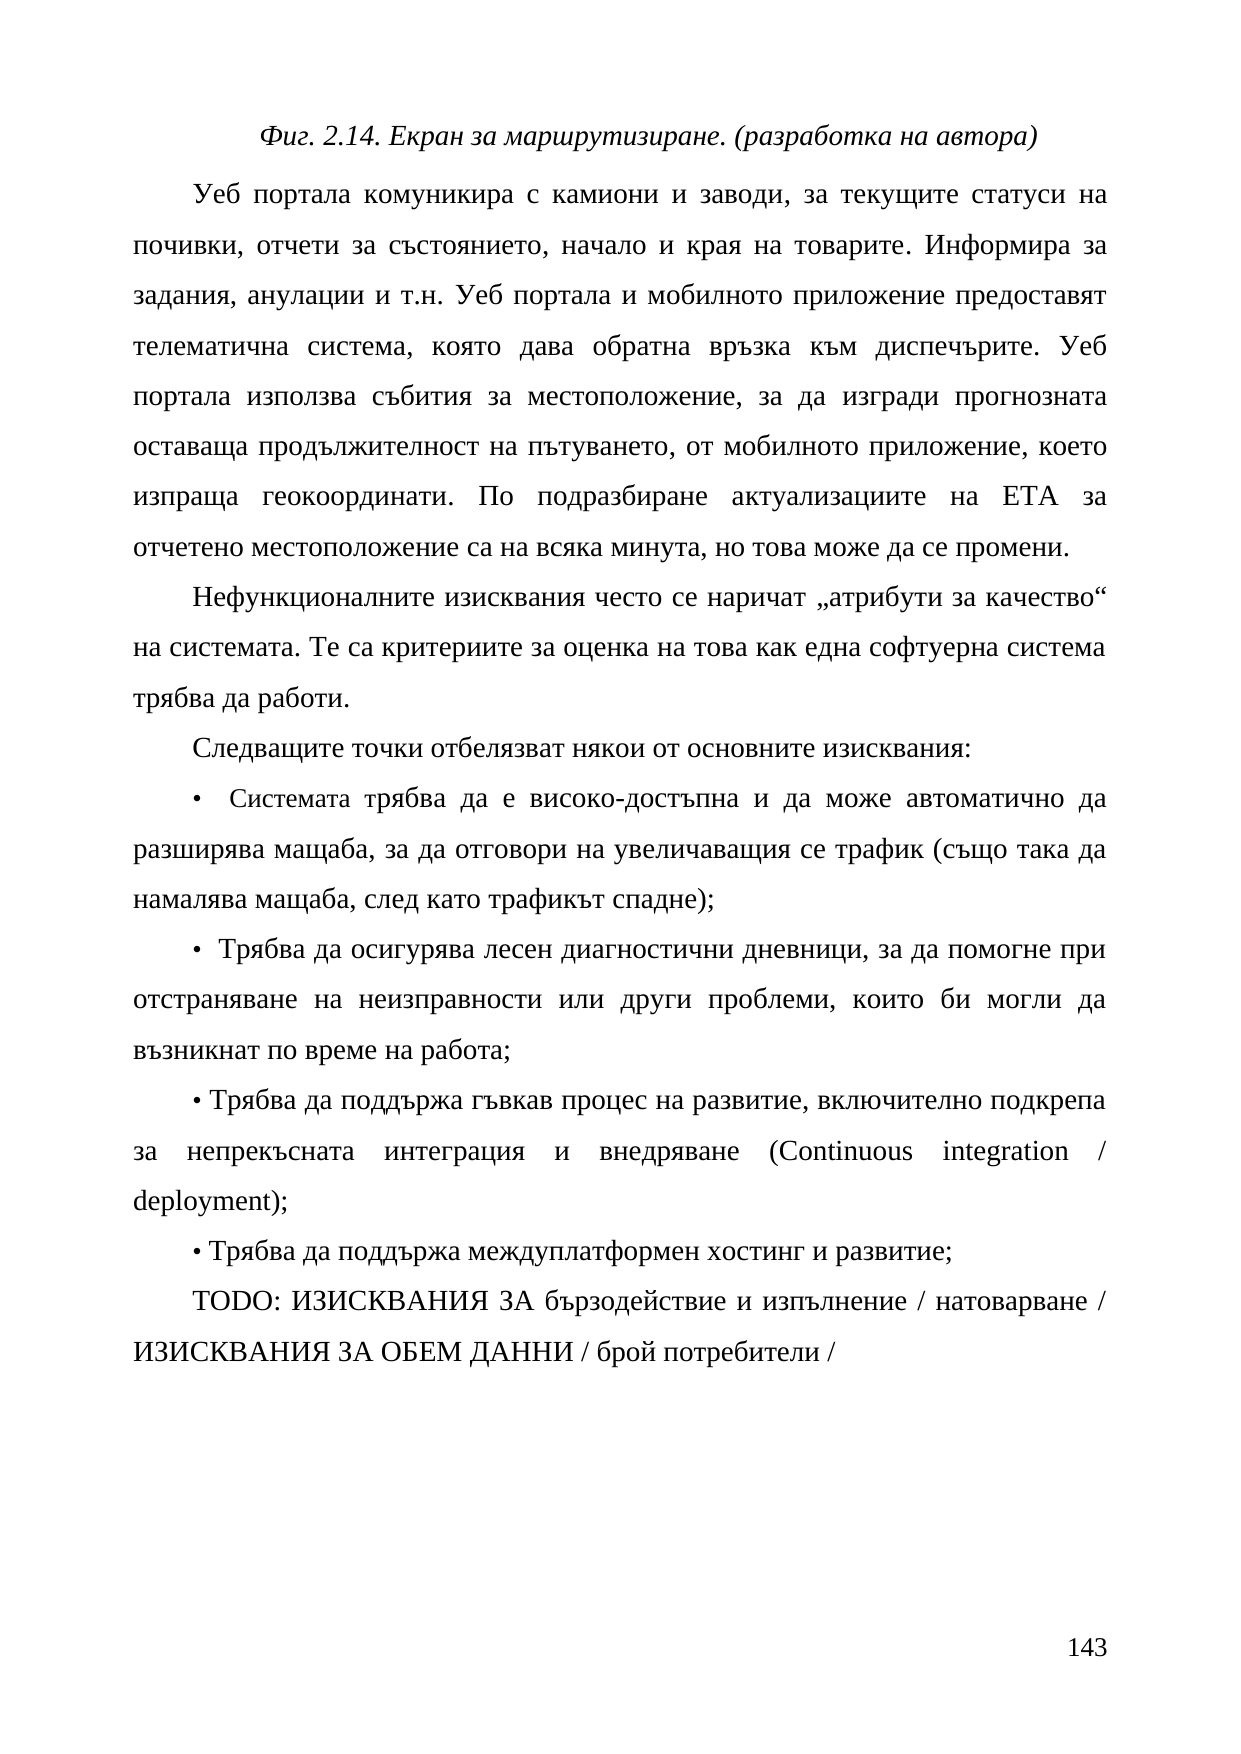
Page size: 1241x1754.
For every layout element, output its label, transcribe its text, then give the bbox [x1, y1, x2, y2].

text TODO: ИЗИСКВАНИЯ ЗА бързодействие и изпълнение / натоварване / ИЗИСКВАНИЯ ЗА ОБЕМ ДАННИ / брой потребители / [133, 1283, 1107, 1367]
title Фиг. 2.14. Екран за маршрутизиране. (разработка на автора) [133, 118, 1107, 152]
text Следващите точки отбелязват някои от основните изисквания: [133, 730, 1107, 764]
text Нефункционалните изисквания често се наричат ​​„атрибути за качество“ на системата. Те са критериите за оценка на това как една софтуерна система трябва да работи. [133, 579, 1107, 713]
text Уеб портала комуникира с камиони и заводи, за текущите статуси на почивки, отчети за състоянието, начало и края на товарите. Информира за задания, анулации и т.н. Уеб портала и мобилното приложение предоставят телематична система, която дава обратна връзка към диспечърите. Уеб портала използва събития за местоположение, за да изгради прогнозната оставаща продължителност на пътуването, от мобилното приложение, което изпраща геокоординати. По подразбиране актуализациите на ETA за отчетено местоположение са на всяка минута, но това може да се промени. [133, 177, 1107, 562]
text • Трябва да поддържа гъвкав процес на развитие, включително подкрепа за непрекъсната интеграция и внедряване (Continuous integration / deployment); [133, 1082, 1107, 1216]
text • Системата трябва да е високо-достъпна и да може автоматично да разширява мащаба, за да отговори на увеличаващия се трафик (също така да намалява мащаба, след като трафикът спадне); [133, 780, 1107, 914]
text • Трябва да поддържа междуплатформен хостинг и развитие; [133, 1233, 1107, 1267]
text • Трябва да осигурява лесен диагностични дневници, за да помогне при отстраняване на неизправности или други проблеми, които би могли да възникнат по време на работа; [133, 931, 1107, 1066]
